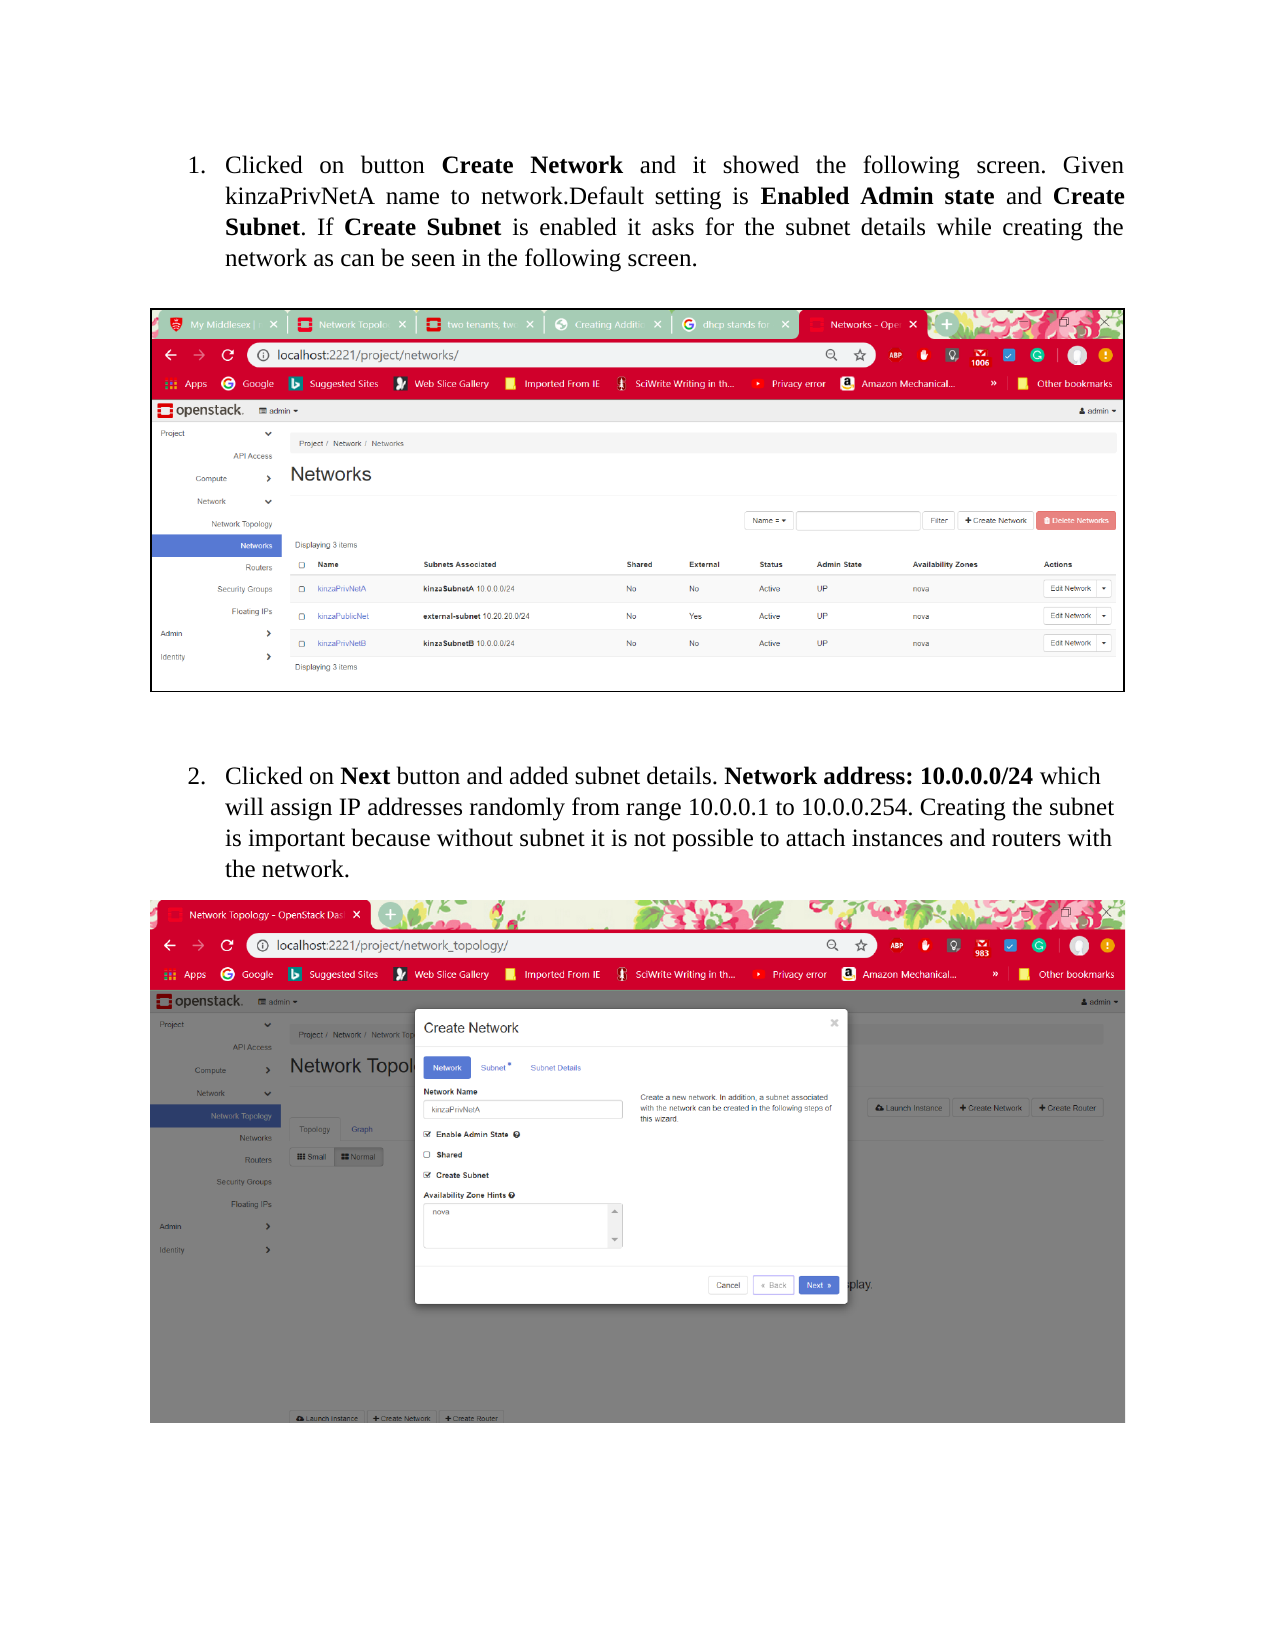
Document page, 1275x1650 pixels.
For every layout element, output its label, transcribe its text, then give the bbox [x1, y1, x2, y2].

list Clicked on button Create Network and it showed the following screen. Given kinzaPrivNetA name to network.Default setting is Enabled Admin state and Create Subnet. If Create Subnet is enabled it asks for the subnet details while creating the network as can be seen in the following screen. [187, 150, 1125, 272]
picture [150, 900, 1125, 1423]
picture [152, 310, 1123, 691]
list Clicked on Next button and added subnet details. Network address: 10.0.0.0/24 which will assign IP addresses randomly from range 10.0.0.1 to 10.0.0.254. Creating the subnet is important because without subnet it is not possible to attach instances and routers with the network. [187, 761, 1125, 883]
